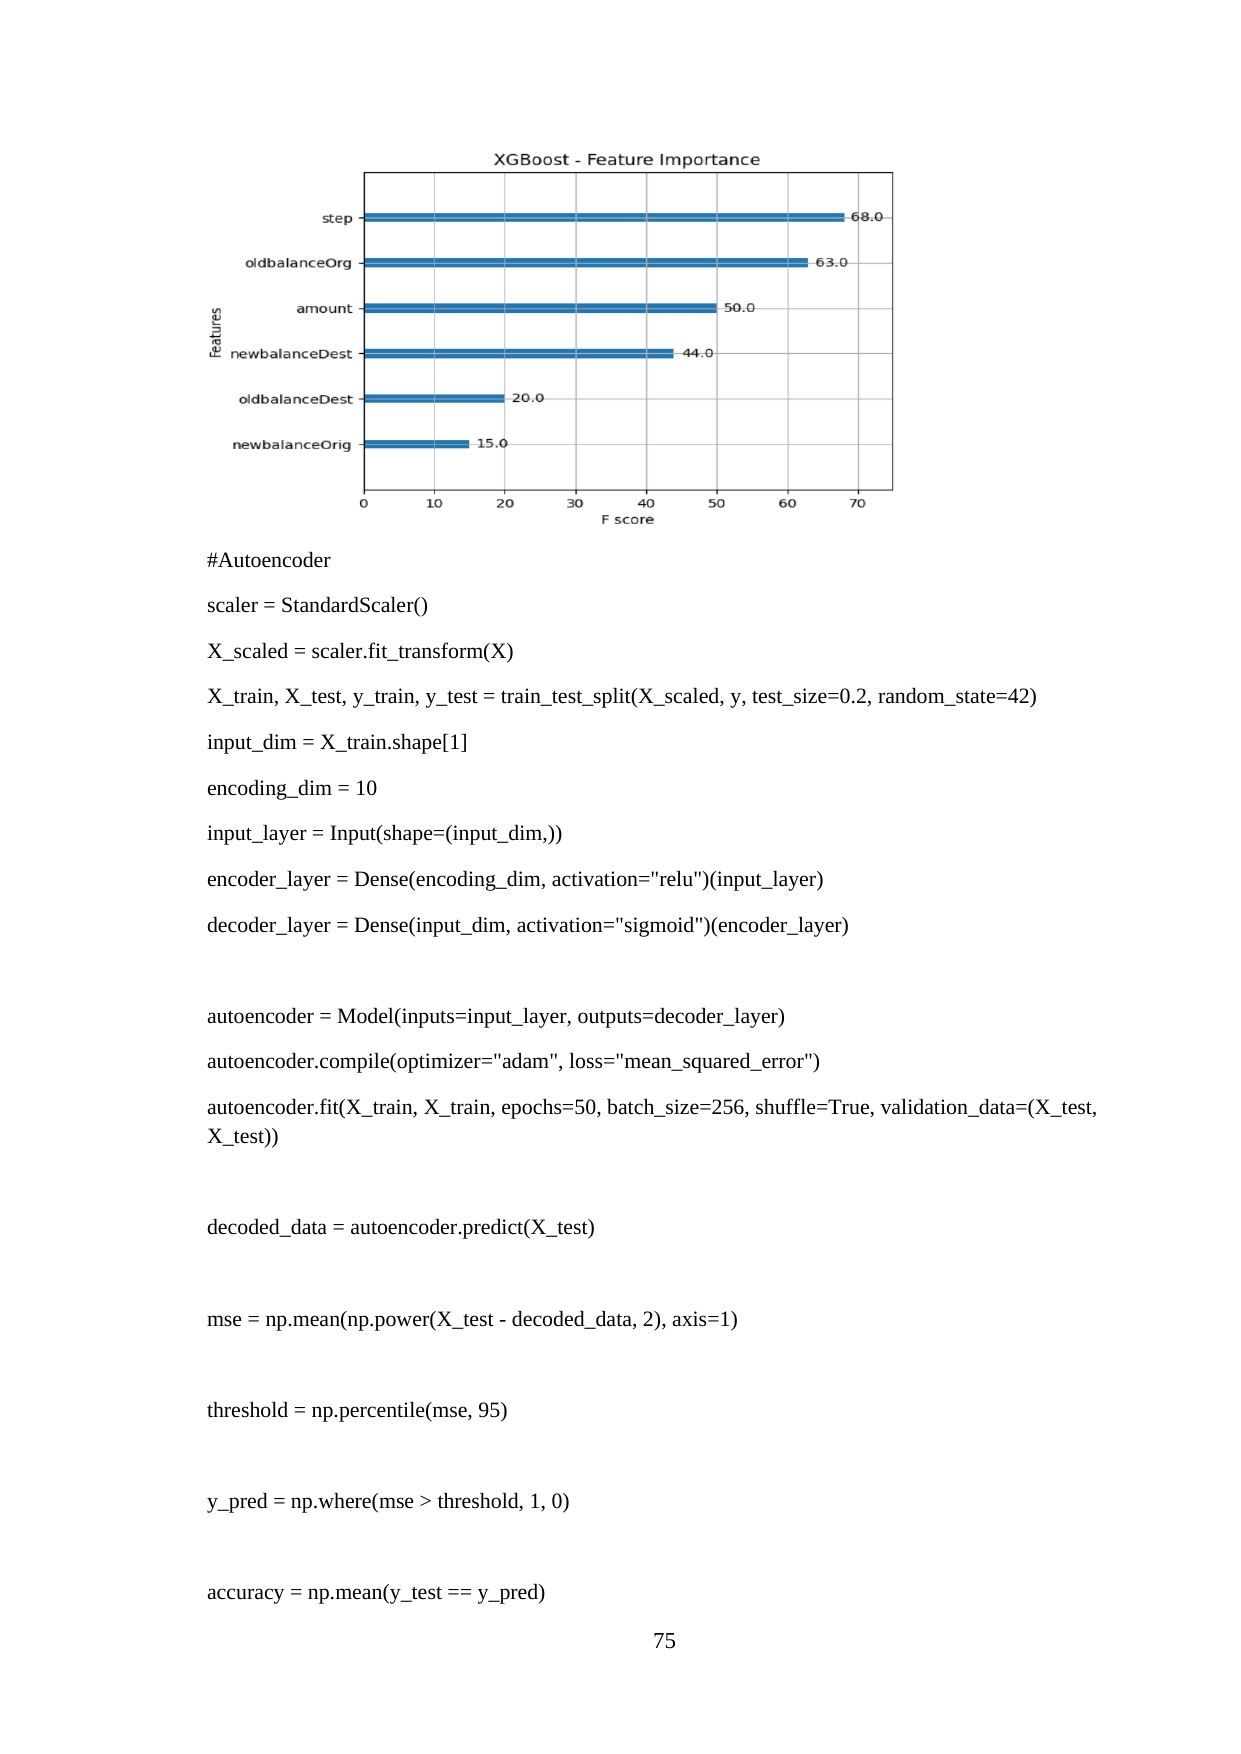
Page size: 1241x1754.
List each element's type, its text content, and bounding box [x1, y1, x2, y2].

text y_pred = np.where(mse > threshold, 1, 0) [207, 1488, 1122, 1513]
text #Autoencoder [207, 547, 1122, 572]
text encoder_layer = Dense(encoding_dim, activation="relu")(input_layer) [207, 866, 1122, 891]
text autoencoder.fit(X_train, X_train, epochs=50, batch_size=256, shuffle=True, validation_data=(X_test, X_test)) [207, 1094, 1122, 1148]
text autoencoder = Model(inputs=input_layer, outputs=decoder_layer) [207, 1003, 1122, 1028]
text scaler = StandardScaler() [207, 592, 1122, 617]
text decoded_data = autoencoder.predict(X_test) [207, 1214, 1122, 1239]
text X_scaled = scaler.fit_transform(X) [207, 638, 1122, 663]
text accuracy = np.mean(y_test == y_pred) [207, 1579, 1122, 1604]
picture [206, 147, 898, 526]
text X_train, X_test, y_train, y_test = train_test_split(X_scaled, y, test_size=0.2, random_state=42) [207, 683, 1122, 709]
text decoder_layer = Dense(input_dim, activation="sigmoid")(encoder_layer) [207, 912, 1122, 937]
text encoding_dim = 10 [207, 775, 1122, 800]
text threshold = np.percentile(mse, 95) [207, 1397, 1122, 1422]
text mse = np.mean(np.power(X_test - decoded_data, 2), axis=1) [207, 1306, 1122, 1331]
text input_dim = X_train.shape[1] [207, 729, 1122, 754]
text autoencoder.compile(optimizer="adam", loss="mean_squared_error") [207, 1048, 1122, 1074]
text input_layer = Input(shape=(input_dim,)) [207, 820, 1122, 846]
